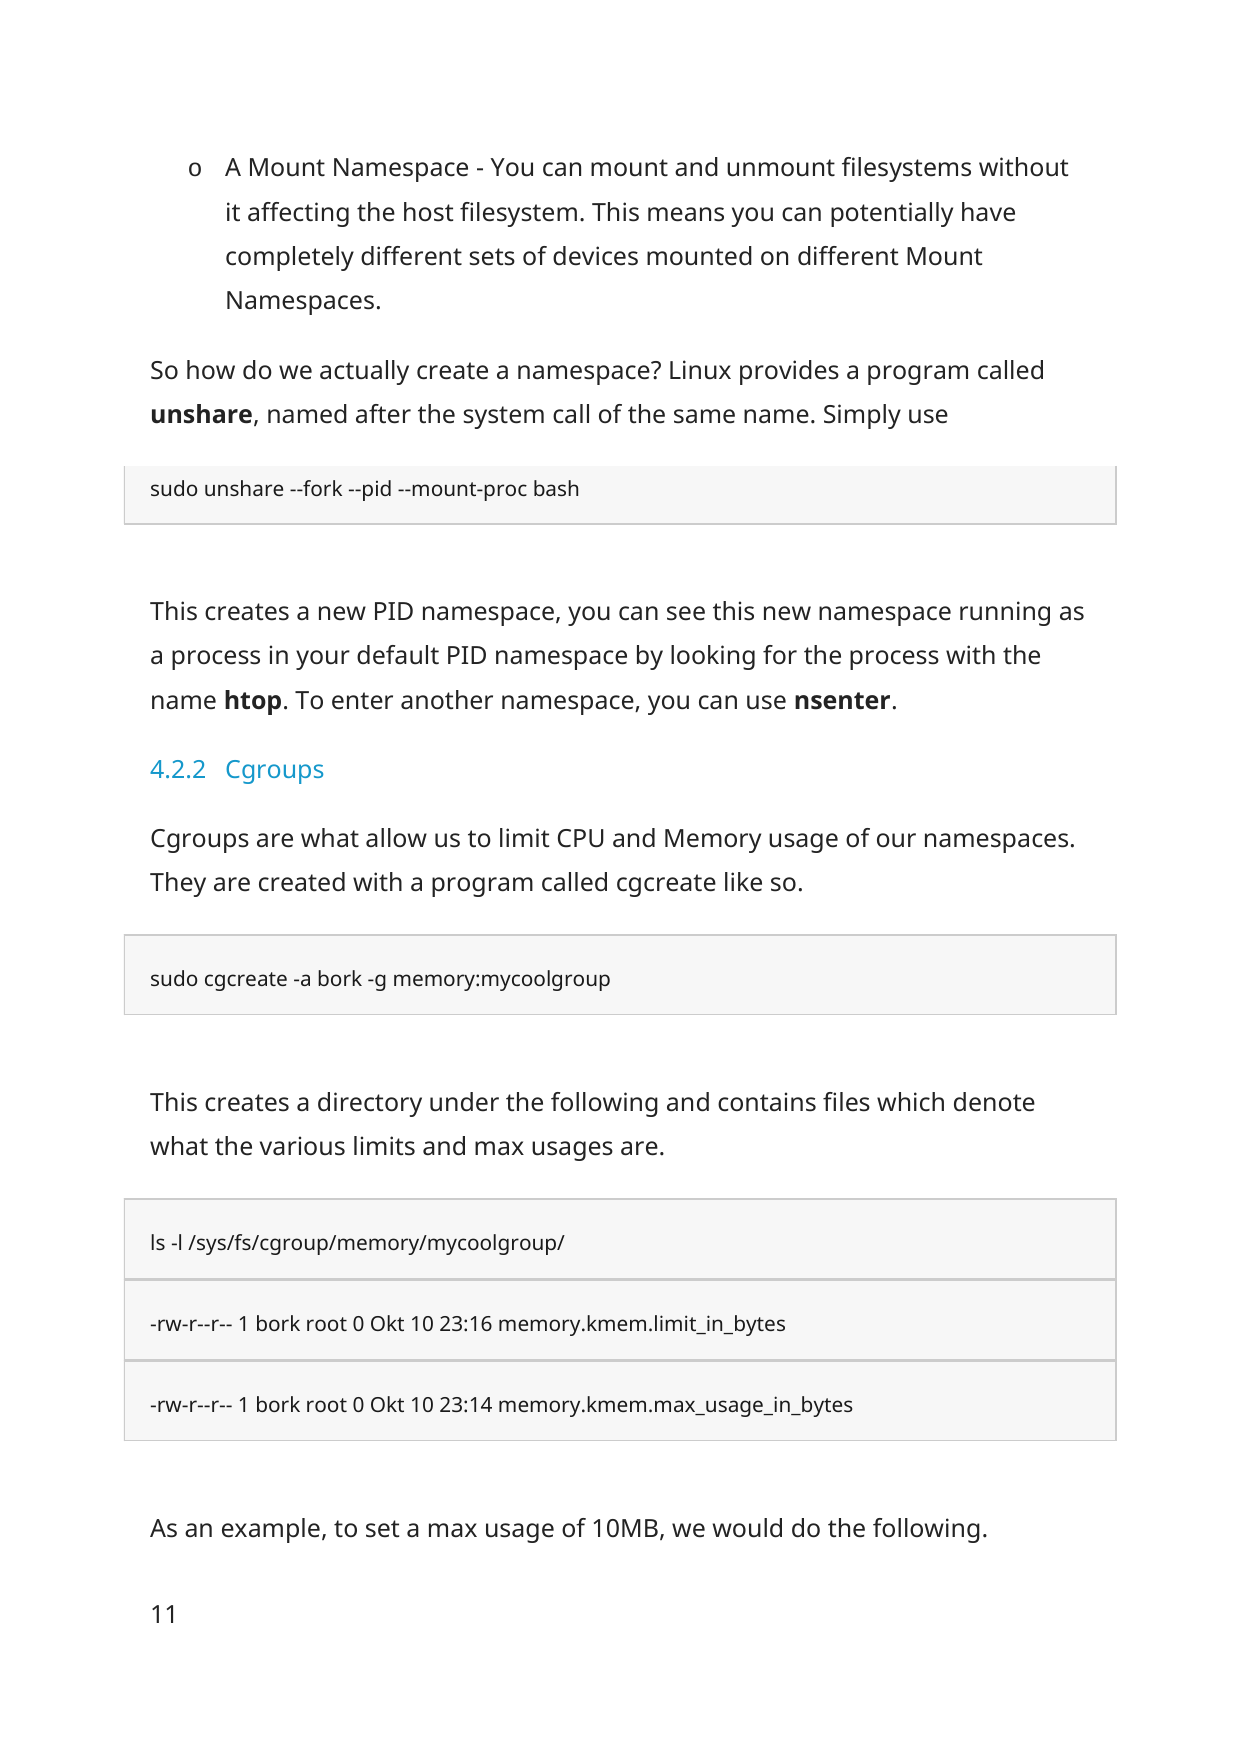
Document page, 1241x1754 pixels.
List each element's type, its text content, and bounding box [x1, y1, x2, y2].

text Cgroups are what allow us to limit CPU and Memory usage of our namespaces. They are created with a program called cgcreate like so. [150, 821, 1090, 899]
text -rw-r--r-- 1 bork root 0 Okt 10 23:14 memory.kmem.max_usage_in_bytes [125, 1362, 1115, 1440]
subtitle Cgroups [150, 752, 1090, 786]
text ls -l /sys/fs/cgroup/memory/mycoolgroup/ [125, 1200, 1115, 1278]
text -rw-r--r-- 1 bork root 0 Okt 10 23:16 memory.kmem.limit_in_bytes [125, 1281, 1115, 1359]
list A Mount Namespace - You can mount and unmount filesystems without it affecting the host filesystem. This means you can potentially have completely different sets of devices mounted on different Mount Namespaces. [187, 150, 1090, 317]
text So how do we actually create a namespace? Linux provides a program called unshare, named after the system call of the same name. Simply use [150, 352, 1090, 431]
text sudo cgcreate -a bork -g memory:mycoolgroup [125, 936, 1115, 1014]
text This creates a new PID namespace, you can see this new namespace running as a process in your default PID namespace by looking for the process with the name htop. To enter another namespace, you can use nsenter. [150, 594, 1090, 716]
text As an example, to set a max usage of 10MB, we would do the following. [150, 1511, 1090, 1545]
text sudo unshare --fork --pid --mount-proc bash [125, 466, 1115, 523]
text This creates a directory under the following and contains files which denote what the various limits and max usages are. [150, 1085, 1090, 1163]
